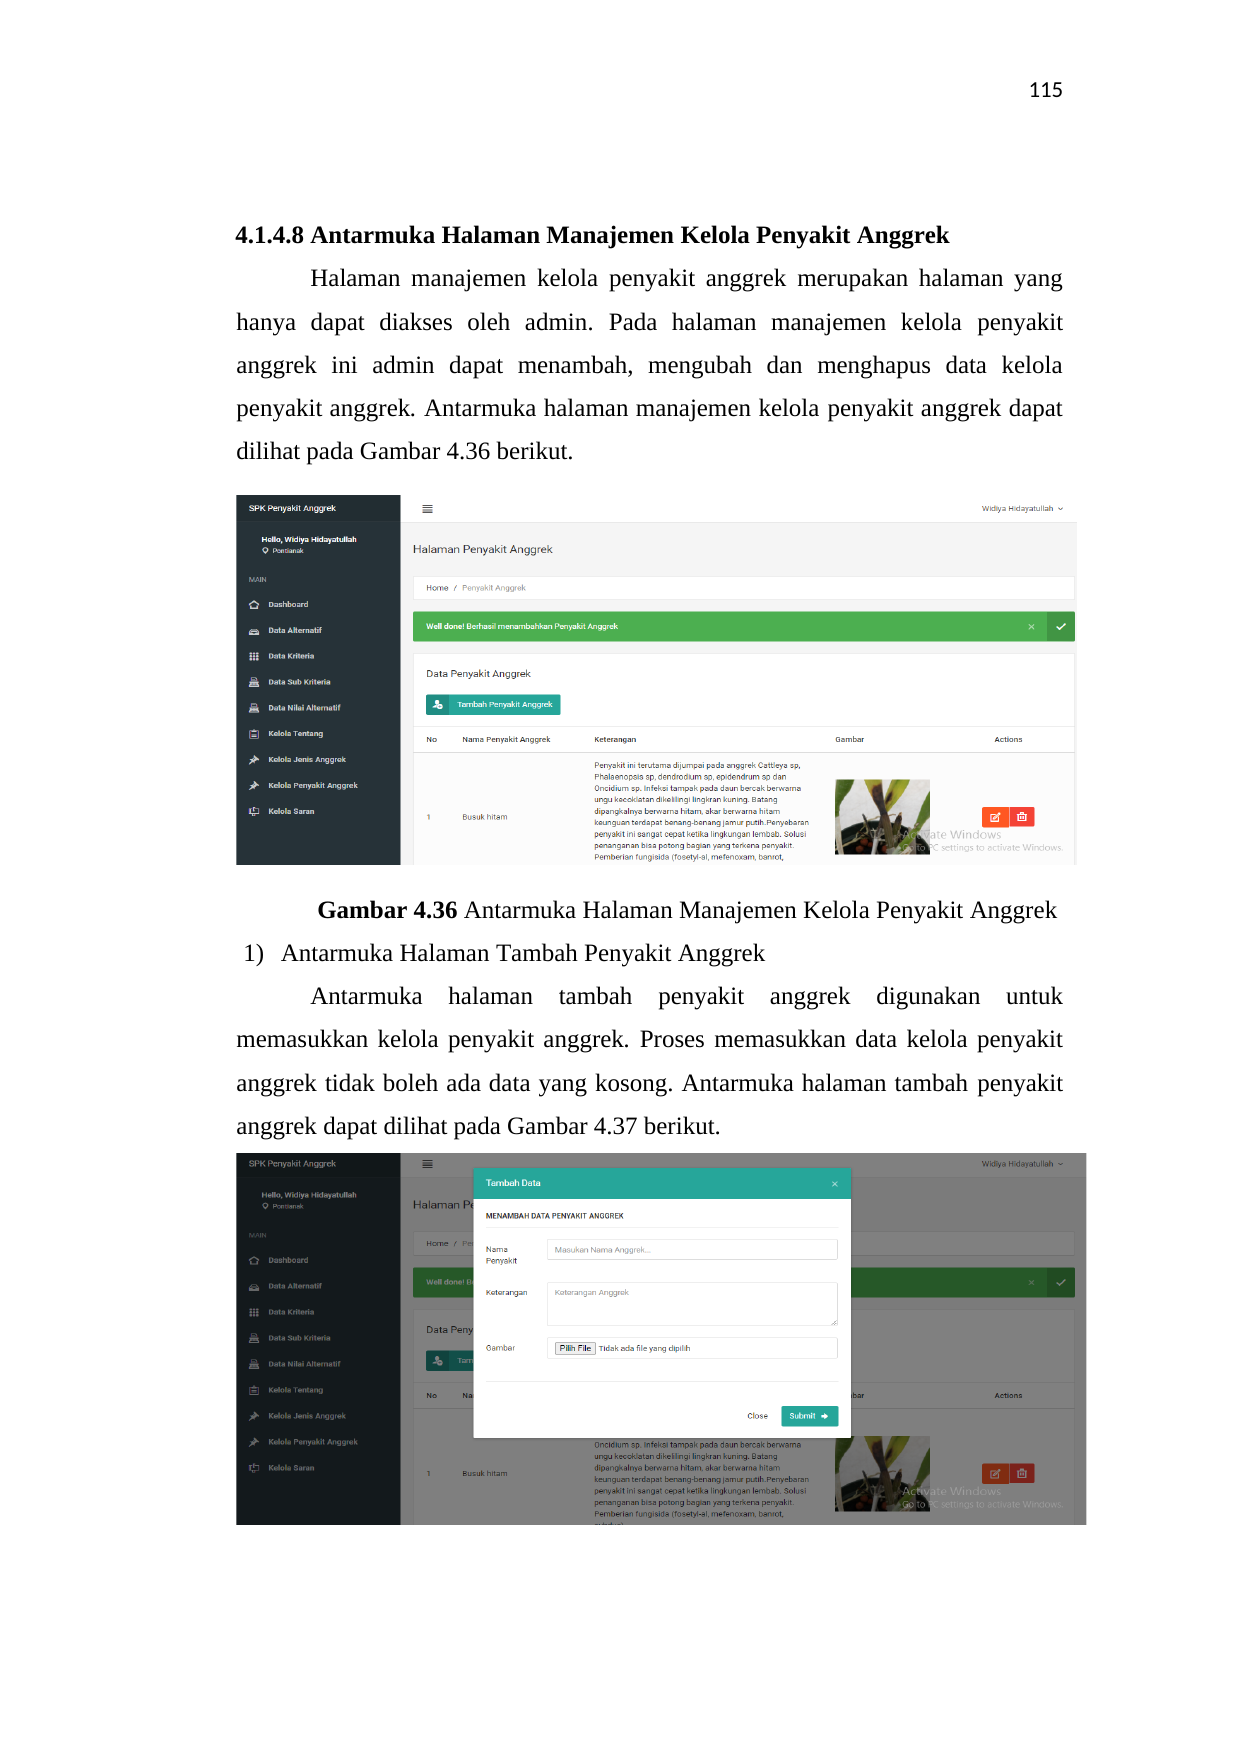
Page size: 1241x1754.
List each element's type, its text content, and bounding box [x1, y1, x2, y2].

list Antarmuka Halaman Manajemen Kelola Penyakit Anggrek [235, 220, 1063, 249]
list Antarmuka Halaman Tambah Penyakit Anggrek [243, 938, 1063, 967]
list Gambar 4.36 Antarmuka Halaman Manajemen Kelola Penyakit Anggrek [311, 895, 1063, 924]
picture [236, 495, 1077, 865]
picture [236, 1153, 1087, 1525]
list Antarmuka halaman tambah penyakit anggrek digunakan untuk memasukkan kelola penyakit anggrek. Proses memasukkan data kelola penyakit anggrek tidak boleh ada data yang kosong. Antarmuka halaman tambah penyakit anggrek dapat dilihat pada Gambar 4.37 berikut. [236, 981, 1063, 1139]
text Halaman manajemen kelola penyakit anggrek merupakan halaman yang hanya dapat diakses oleh admin. Pada halaman manajemen kelola penyakit anggrek ini admin dapat menambah, mengubah dan menghapus data kelola penyakit anggrek. Antarmuka halaman manajemen kelola penyakit anggrek dapat dilihat pada Gambar 4.36 berikut. [236, 263, 1063, 465]
